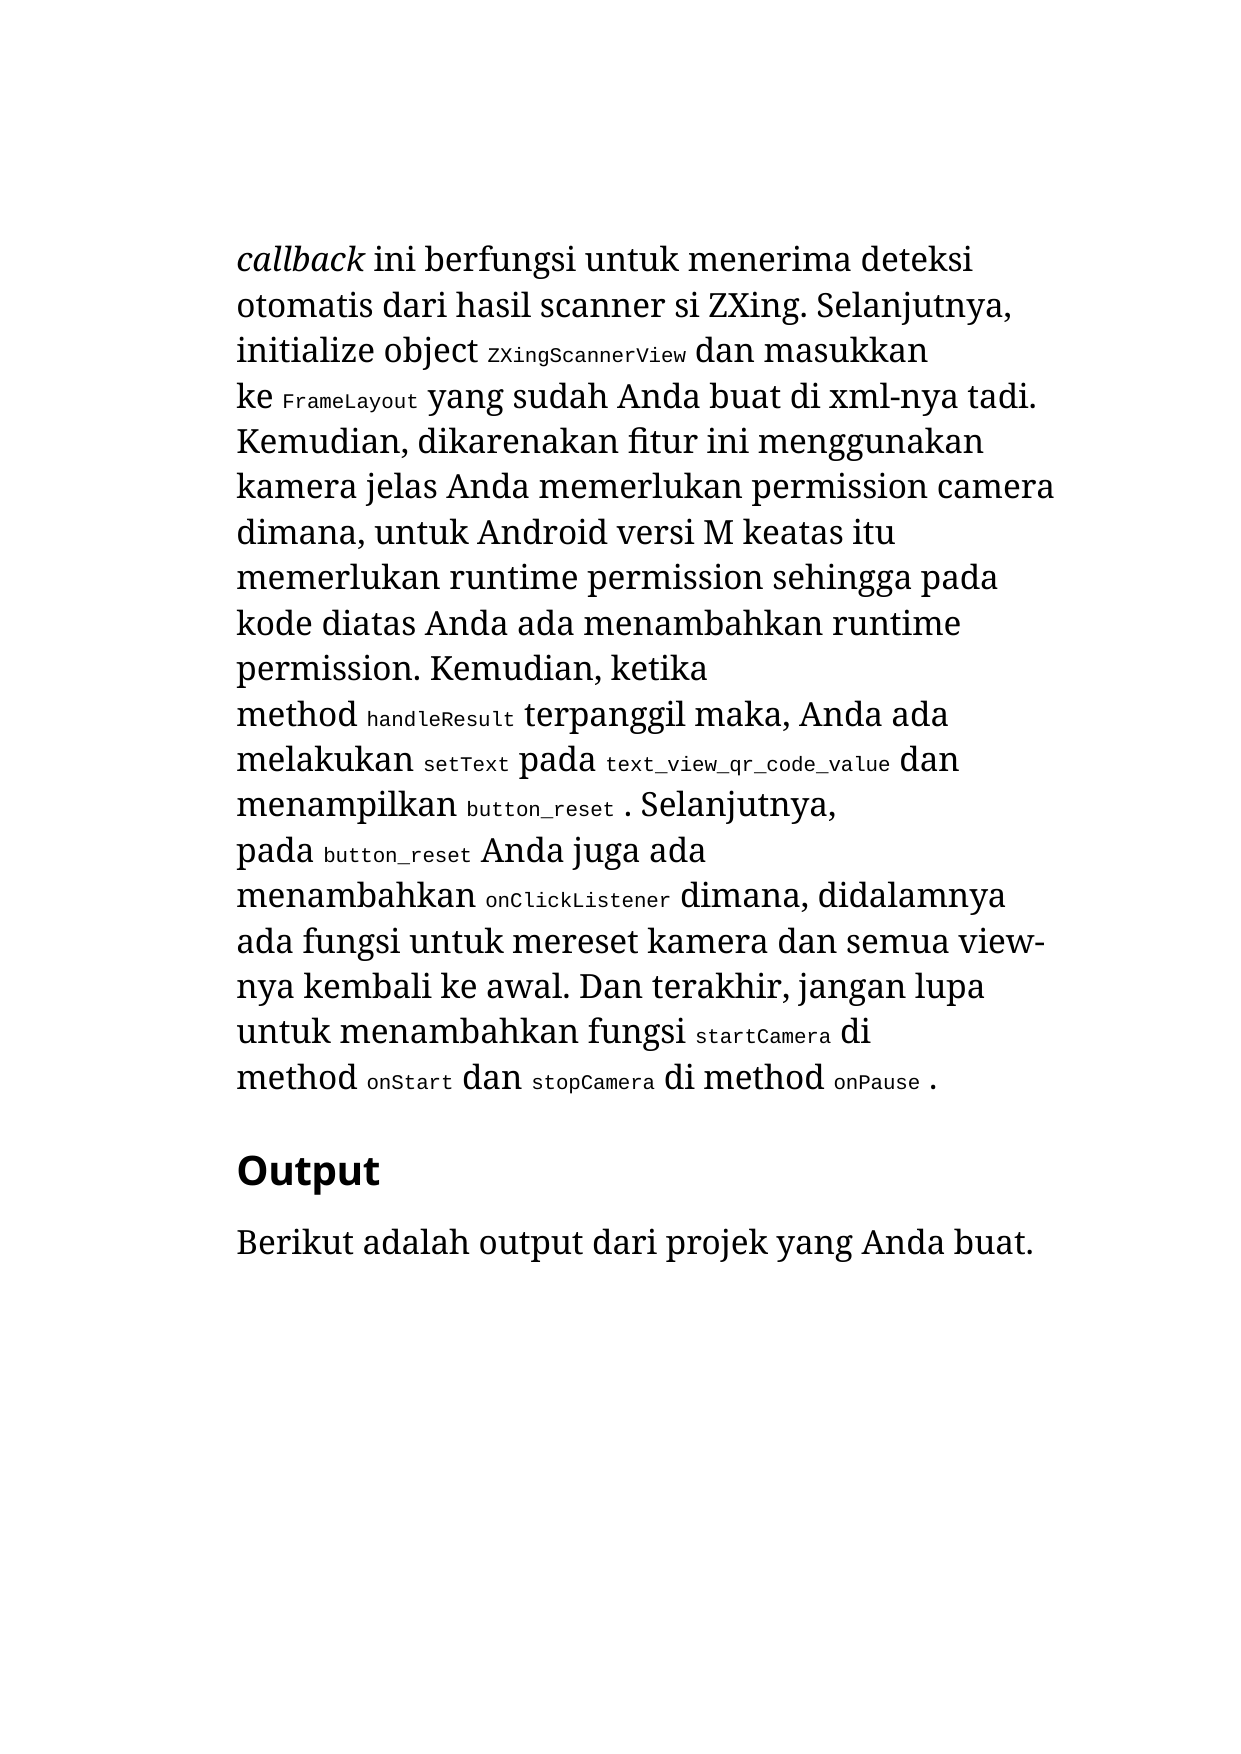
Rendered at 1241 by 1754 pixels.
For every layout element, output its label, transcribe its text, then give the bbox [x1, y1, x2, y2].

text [236, 236, 1063, 1099]
text Berikut adalah output dari projek yang Anda buat. [236, 1219, 1063, 1264]
text Output [236, 1142, 1063, 1197]
